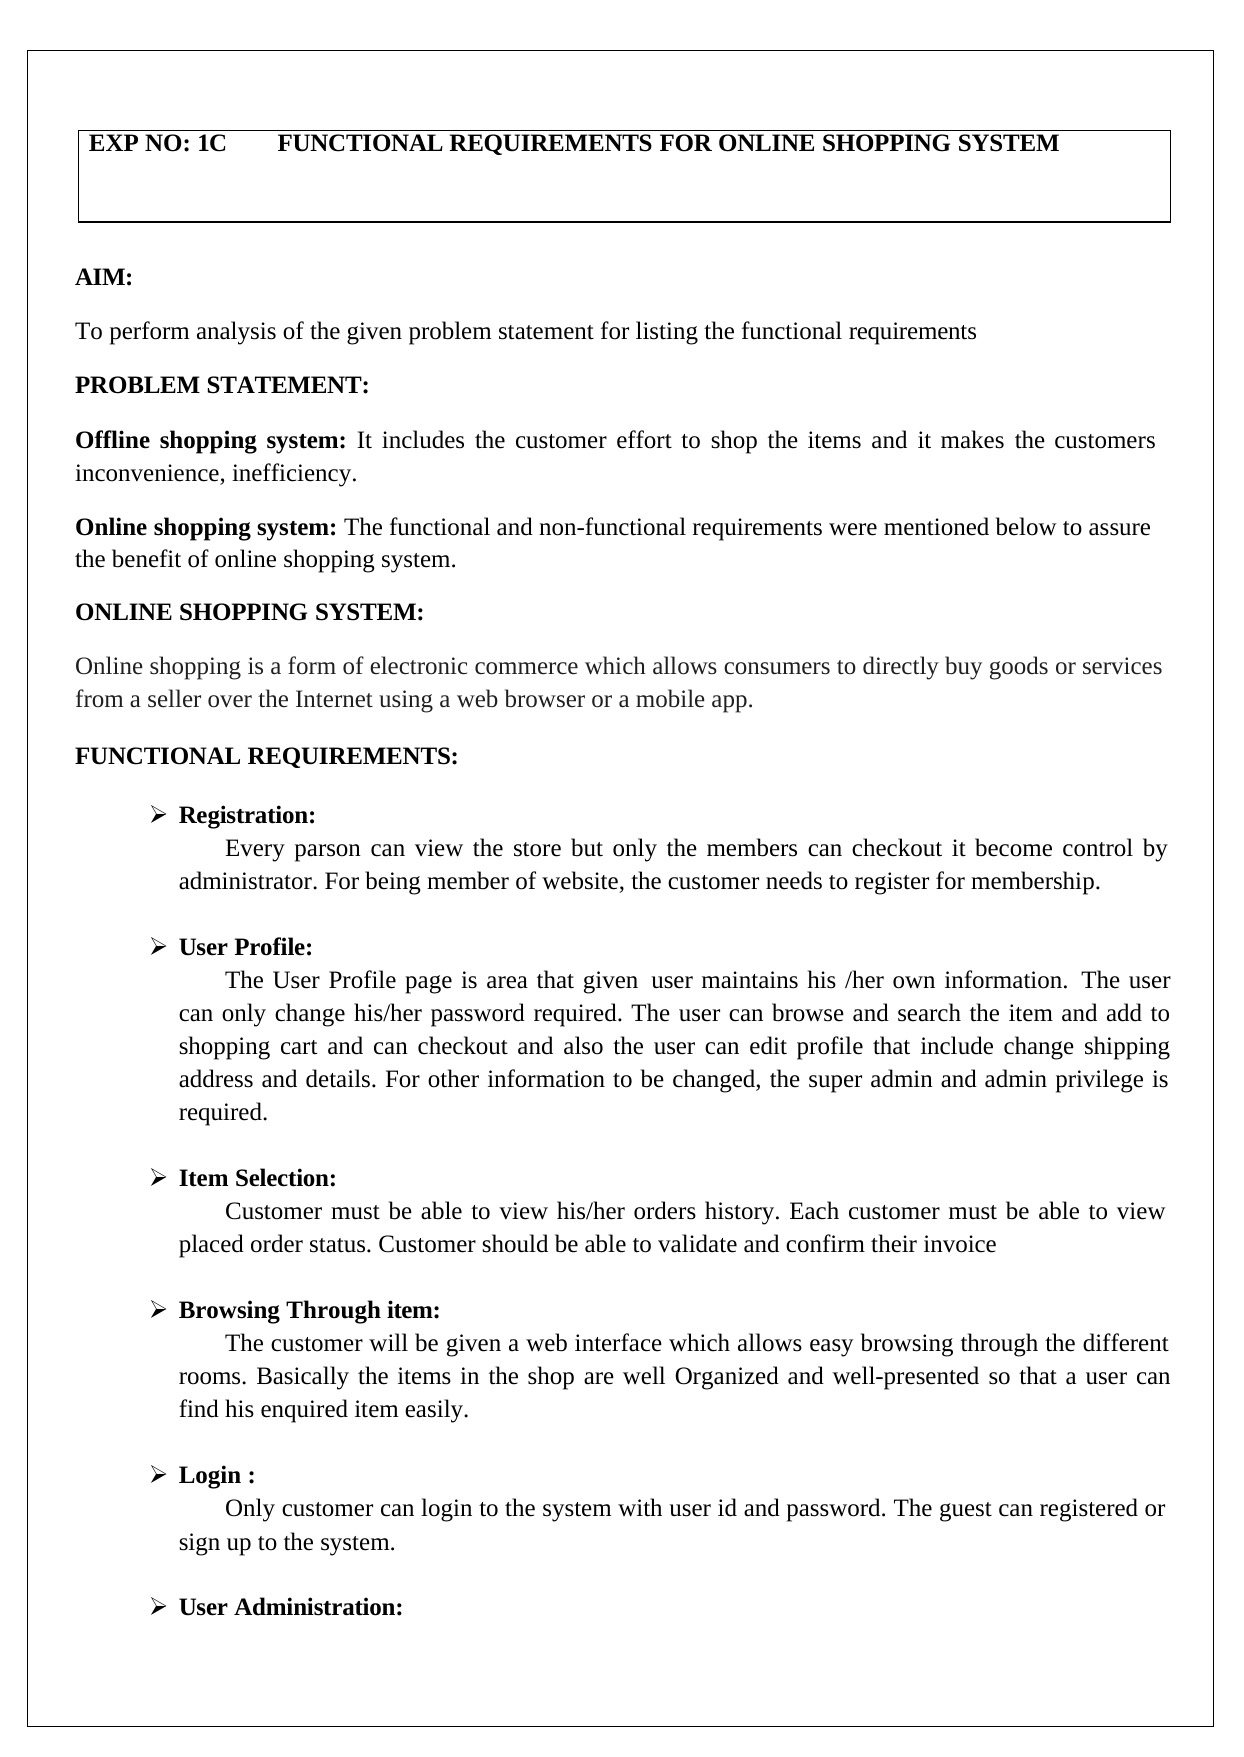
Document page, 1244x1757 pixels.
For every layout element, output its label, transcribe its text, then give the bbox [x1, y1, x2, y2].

subtitle PROBLEM STATEMENT: [75, 370, 1213, 399]
text The User Profile page is area that given user maintains his /her own information. The user can only change his/her password required. The user can browse and search the item and add to shopping cart and can checkout and also the user can edit profile that include change shipping address and details. For other information to be changed, the super admin and admin privilege is required. [178, 965, 1171, 1126]
subtitle Item Selection: [148, 1163, 1213, 1192]
text To perform analysis of the given problem statement for listing the functional requirements [75, 316, 1213, 345]
text Customer must be able to view his/her orders history. Each customer must be able to view placed order status. Customer should be able to validate and confirm their invoice [178, 1196, 1168, 1258]
text Offline shopping system: It includes the customer effort to shop the items and it makes the customers inconvenience, inefficiency. [75, 425, 1213, 486]
text The customer will be given a web interface which allows easy browsing through the different rooms. Basically the items in the shop are well Organized and well-presented so that a user can find his enquired item easily. [178, 1328, 1170, 1423]
subtitle ONLINE SHOPPING SYSTEM: [75, 597, 1213, 626]
subtitle Login : [148, 1460, 1213, 1489]
text Every parson can view the store but only the members can checkout it become control by administrator. For being member of website, the customer needs to register for membership. [178, 833, 1168, 895]
text Only customer can login to the system with user id and password. The guest can registered or sign up to the system. [178, 1493, 1168, 1555]
subtitle FUNCTIONAL REQUIREMENTS: [75, 741, 1213, 770]
subtitle User Administration: [148, 1592, 1213, 1621]
subtitle Registration: [148, 800, 1213, 828]
text Online shopping is a form of electronic commerce which allows consumers to directly buy goods or services from a seller over the Internet using a web browser or a mobile app. [75, 651, 1165, 713]
subtitle AIM: [75, 262, 1213, 291]
text Online shopping system: The functional and non-functional requirements were mentioned below to assure the benefit of online shopping system. [75, 512, 1155, 573]
subtitle Browsing Through item: [148, 1295, 1213, 1323]
subtitle User Profile: [148, 932, 1213, 961]
